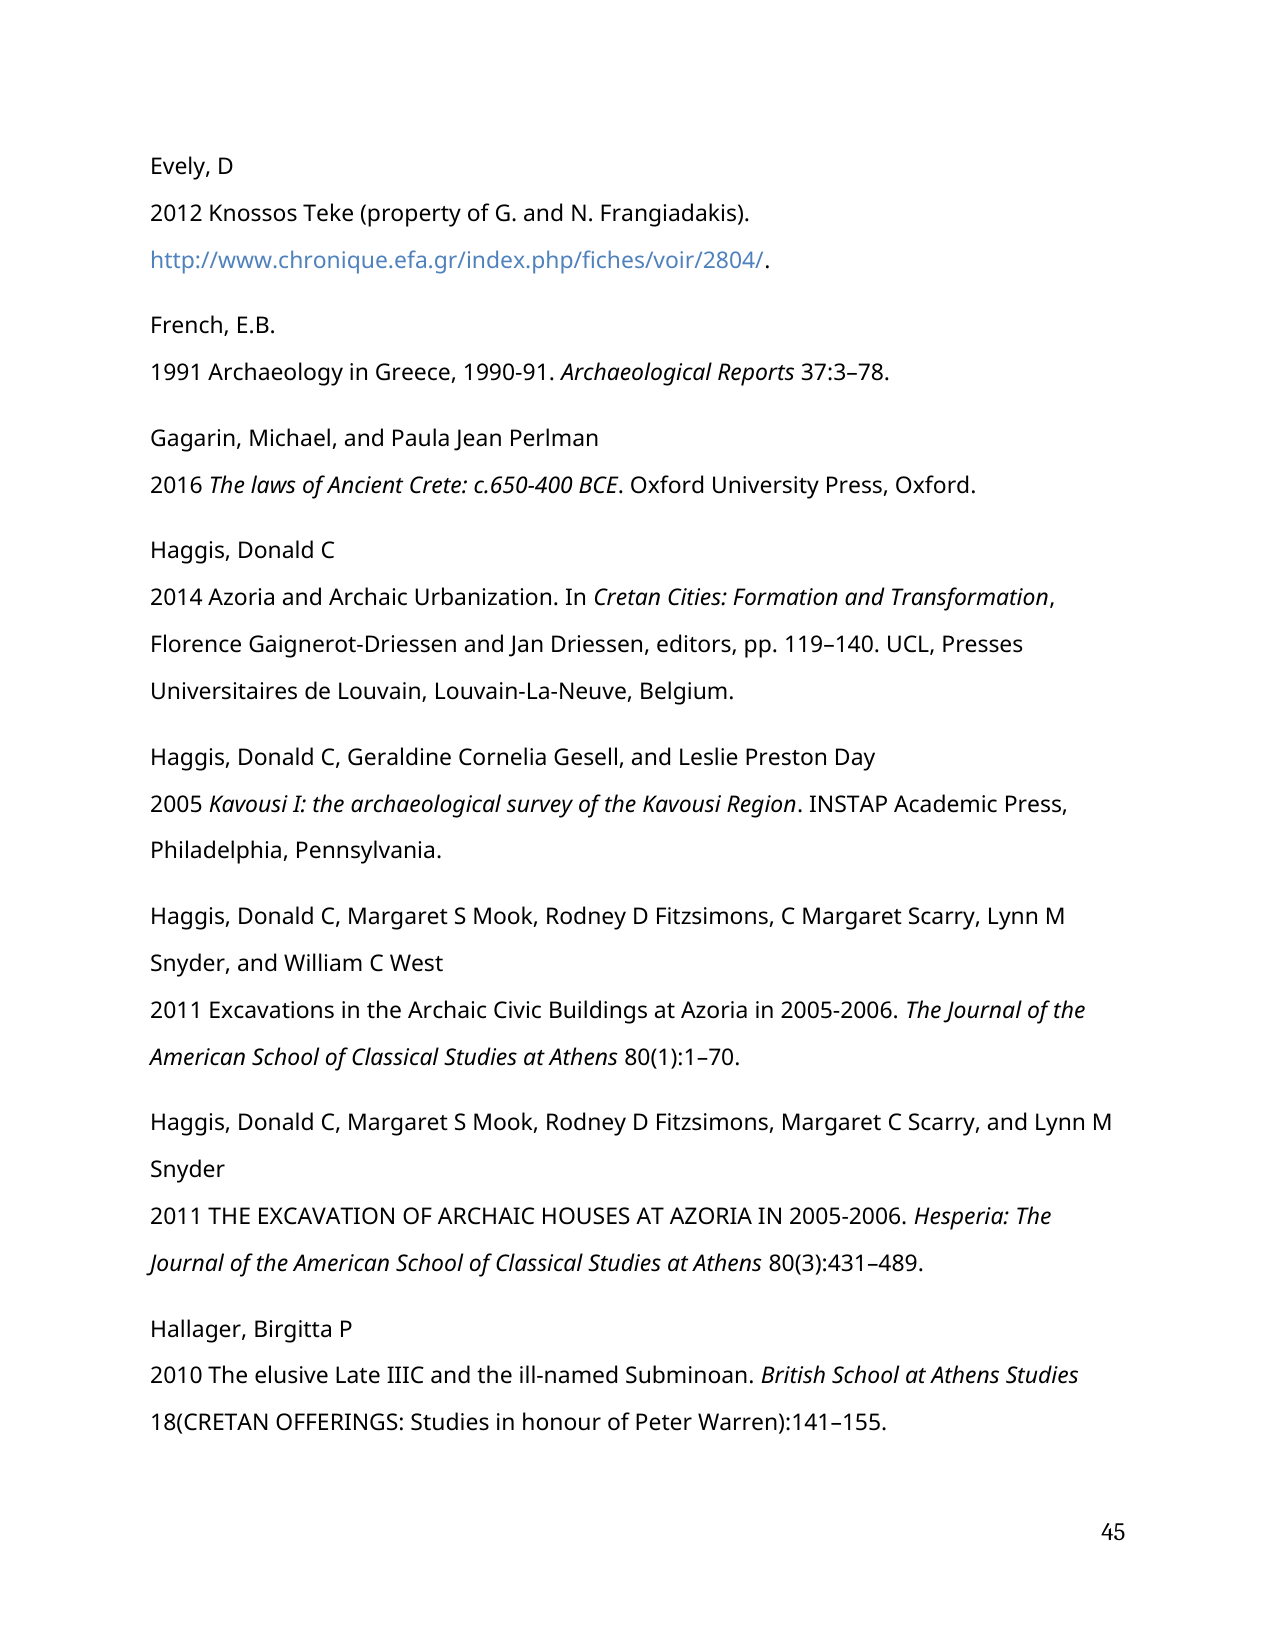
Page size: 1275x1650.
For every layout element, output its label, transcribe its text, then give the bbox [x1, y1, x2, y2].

text Evely, D 2012 Knossos Teke (property of G. and N. Frangiadakis). http://www.chronique.efa.gr/index.php/fiches/voir/2804/. [150, 150, 1125, 275]
text Hallager, Birgitta P 2010 The elusive Late IIIC and the ill-named Subminoan. British School at Athens Studies 18(CRETAN OFFERINGS: Studies in honour of Peter Warren):141–155. [150, 1312, 1125, 1437]
text Haggis, Donald C, Margaret S Mook, Rodney D Fitzsimons, Margaret C Scarry, and Lynn M Snyder 2011 THE EXCAVATION OF ARCHAIC HOUSES AT AZORIA IN 2005-2006. Hesperia: The Journal of the American School of Classical Studies at Athens 80(3):431–489. [150, 1106, 1125, 1278]
text Haggis, Donald C 2014 Azoria and Archaic Urbanization. In Cretan Cities: Formation and Transformation, Florence Gaignerot-Driessen and Jan Driessen, editors, pp. 119–140. UCL, Presses Universitaires de Louvain, Louvain-La-Neuve, Belgium. [150, 534, 1125, 706]
text Haggis, Donald C, Geraldine Cornelia Gesell, and Leslie Preston Day 2005 Kavousi I: the archaeological survey of the Kavousi Region. INSTAP Academic Press, Philadelphia, Pennsylvania. [150, 741, 1125, 866]
text Gagarin, Michael, and Paula Jean Perlman 2016 The laws of Ancient Crete: c.650-400 BCE. Oxford University Press, Oxford. [150, 422, 1125, 500]
text Haggis, Donald C, Margaret S Mook, Rodney D Fitzsimons, C Margaret Scarry, Lynn M Snyder, and William C West 2011 Excavations in the Archaic Civic Buildings at Azoria in 2005-2006. The Journal of the American School of Classical Studies at Athens 80(1):1–70. [150, 900, 1125, 1072]
text French, E.B. 1991 Archaeology in Greece, 1990-91. Archaeological Reports 37:3–78. [150, 309, 1125, 387]
